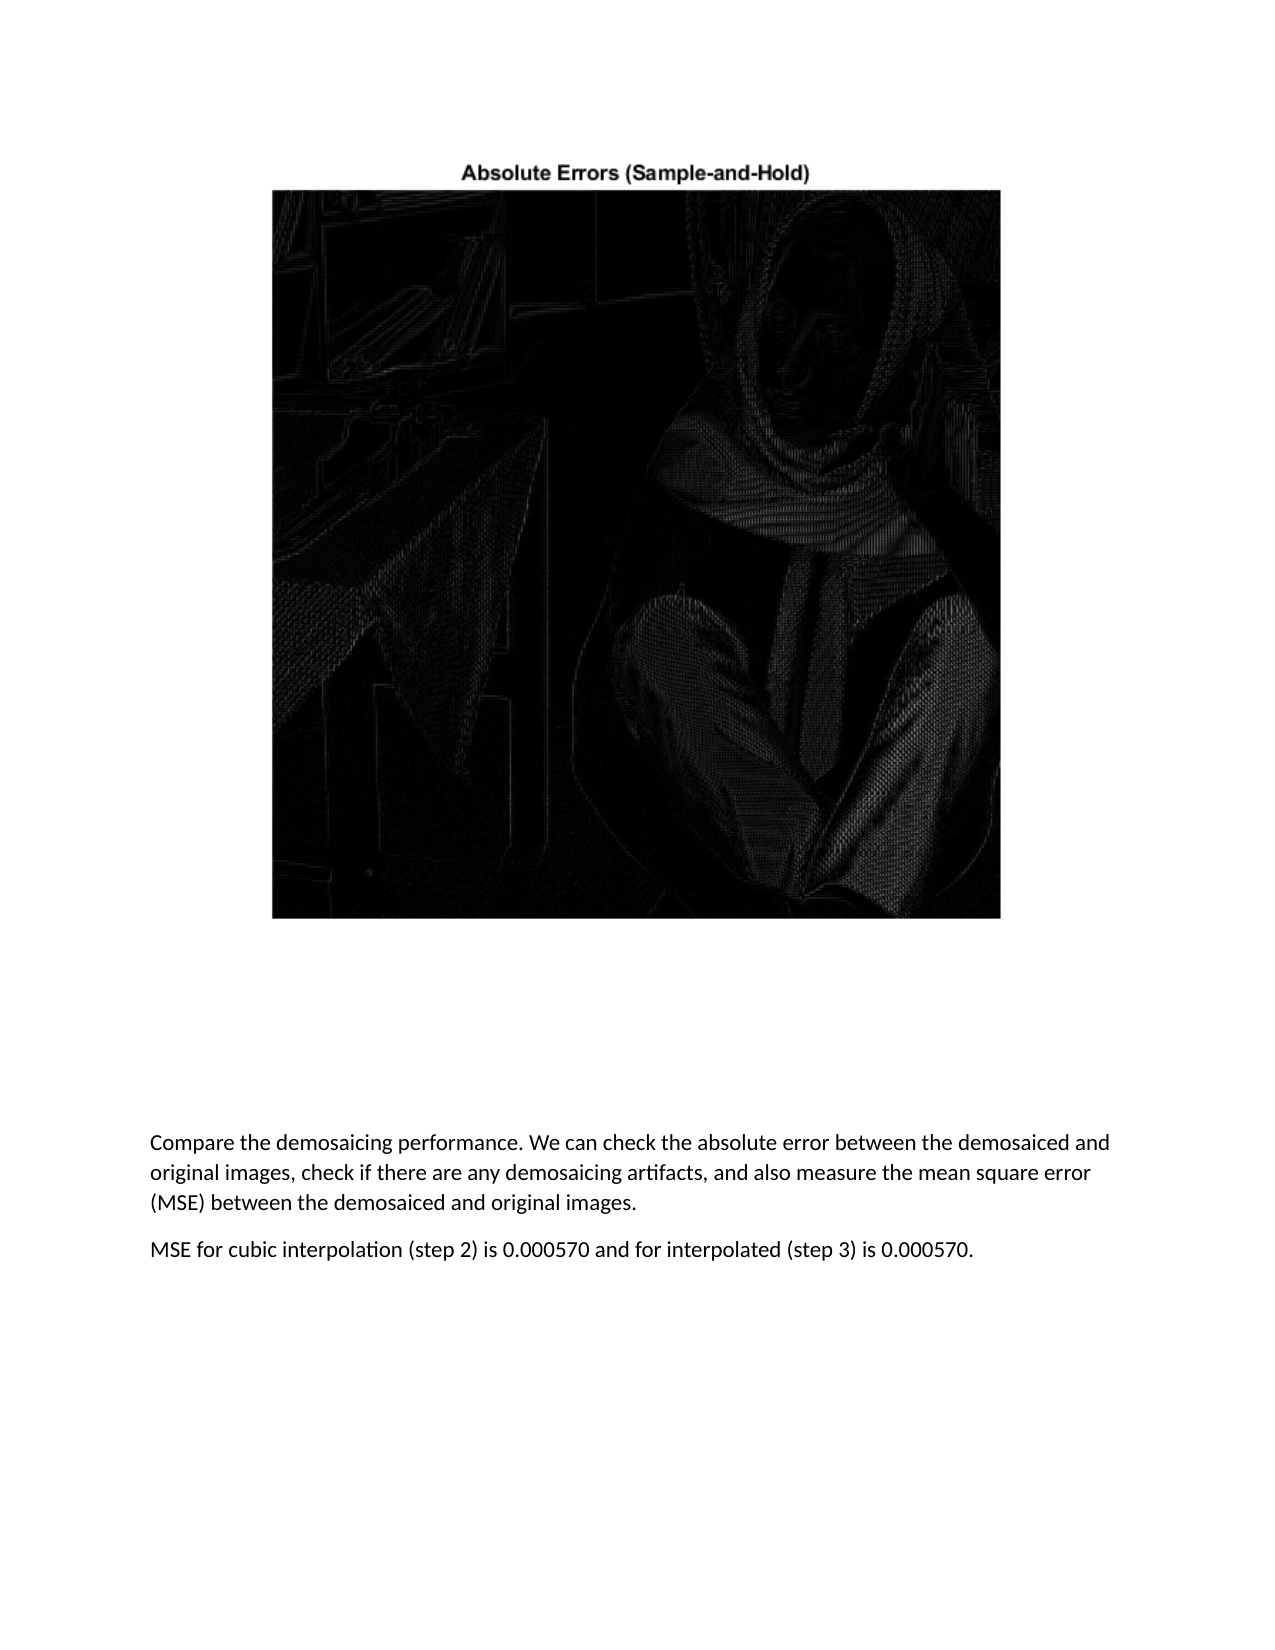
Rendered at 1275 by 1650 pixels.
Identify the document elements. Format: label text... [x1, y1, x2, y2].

text MSE for cubic interpolation (step 2) is 0.000570 and for interpolated (step 3) is 0.000570. [150, 1235, 1125, 1263]
picture [150, 150, 1125, 1010]
text Compare the demosaicing performance. We can check the absolute error between the demosaiced and original images, check if there are any demosaicing artifacts, and also measure the mean square error (MSE) between the demosaiced and original images. [150, 1128, 1125, 1216]
